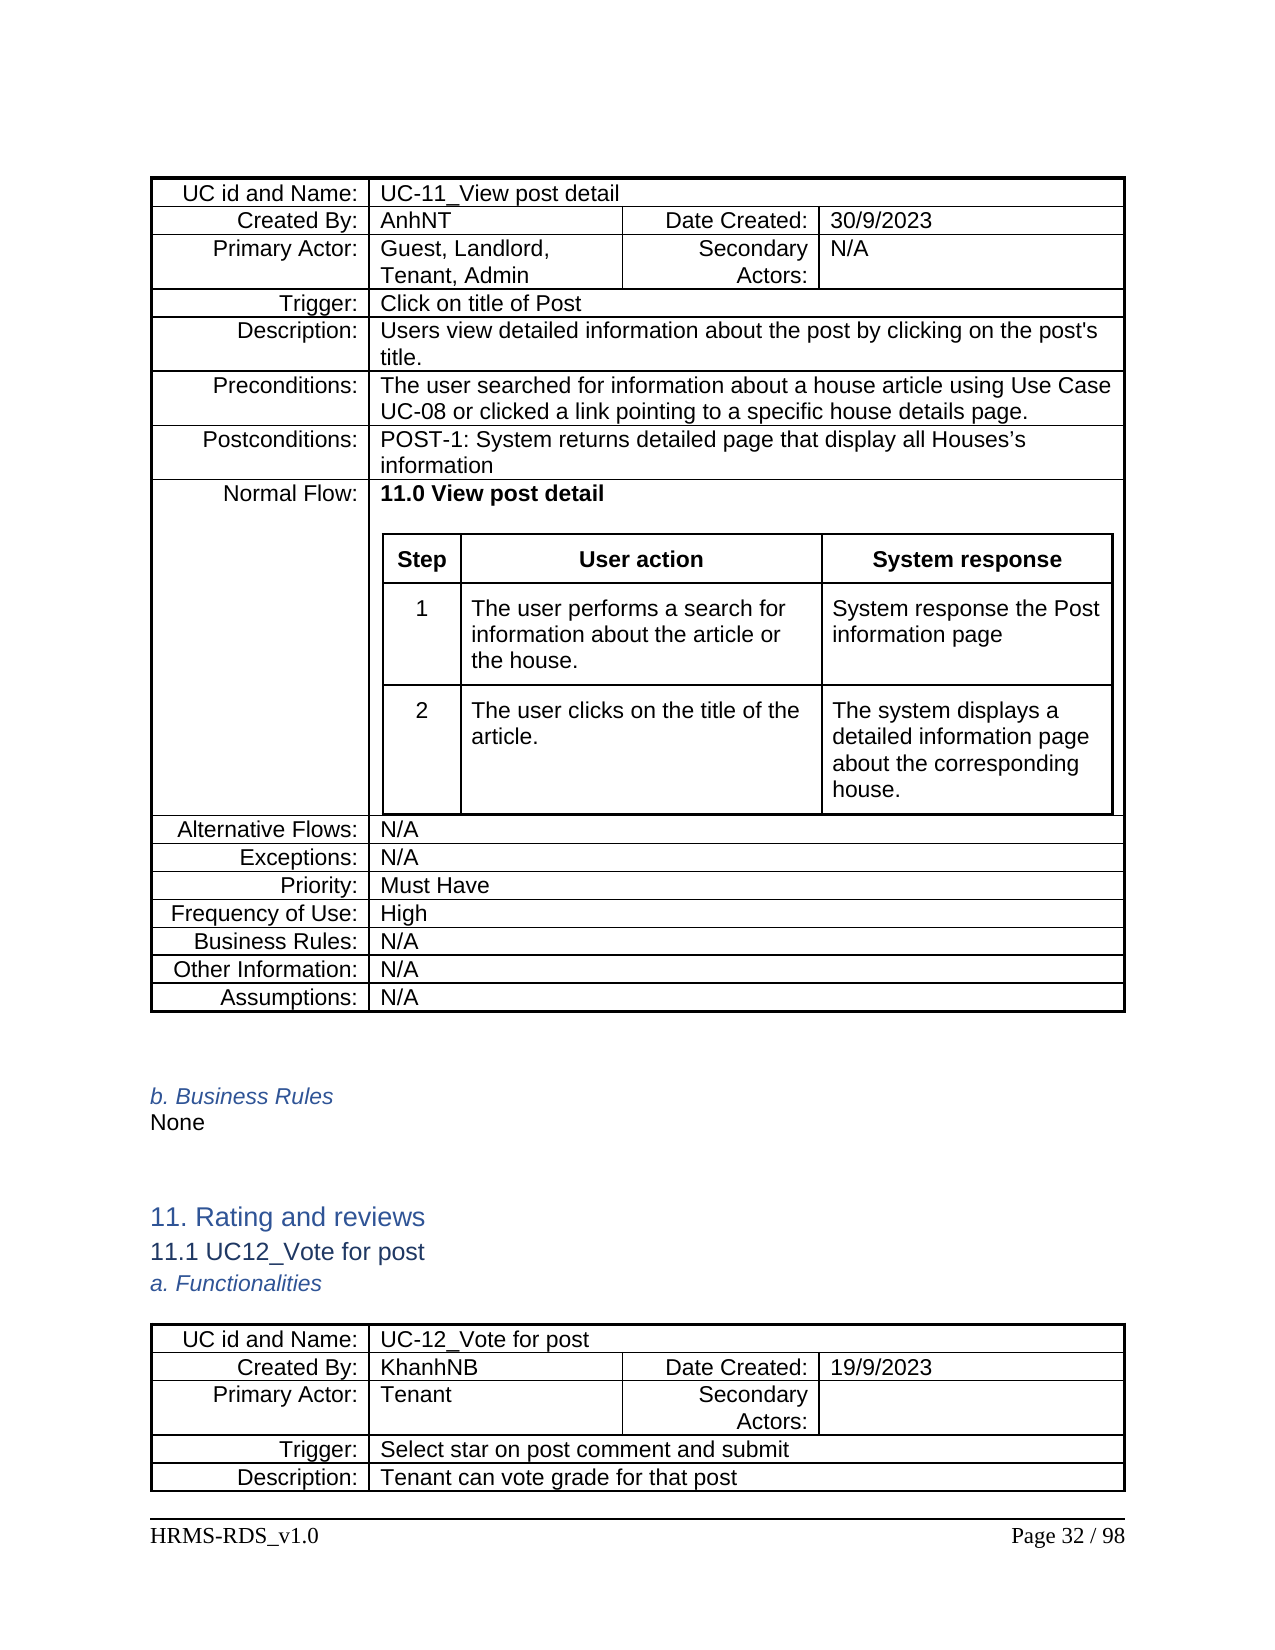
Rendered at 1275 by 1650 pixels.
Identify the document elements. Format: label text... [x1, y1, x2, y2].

table_cell [820, 1381, 1123, 1434]
table_cell 19/9/2023 [820, 1353, 1123, 1380]
table_cell N/A [370, 816, 1123, 843]
table_cell Must Have [370, 872, 1123, 898]
table_cell Normal Flow: [153, 480, 368, 815]
table_cell Frequency of Use: [153, 900, 368, 926]
table_cell 11.0 View post detail [370, 480, 1123, 815]
table_cell Priority: [153, 872, 368, 898]
table_cell High [370, 900, 1123, 926]
table_cell N/A [370, 928, 1123, 954]
subtitle a. Functionalities [150, 1270, 1125, 1296]
table_cell Date Created: [623, 207, 818, 234]
table_cell Click on title of Post [370, 290, 1123, 316]
table_cell N/A [820, 235, 1123, 288]
table_cell Created By: [153, 207, 368, 234]
table_cell POST-1: System returns detailed page that display all Houses’s information [370, 426, 1123, 479]
table_cell Description: [153, 1464, 368, 1490]
table_cell Tenant [370, 1381, 622, 1434]
table_cell The user searched for information about a house article using Use Case UC-08 or clicked a link pointing to a specific house details page. [370, 372, 1123, 424]
table_cell Assumptions: [153, 984, 368, 1010]
table_cell 30/9/2023 [820, 207, 1123, 234]
table_cell Select star on post comment and submit [370, 1436, 1123, 1462]
table_cell Preconditions: [153, 372, 368, 424]
table_cell AnhNT [370, 207, 622, 234]
table_cell Secondary Actors: [623, 1381, 818, 1434]
table_cell N/A [370, 956, 1123, 982]
table_cell Alternative Flows: [153, 816, 368, 843]
table_cell KhanhNB [370, 1353, 622, 1380]
table_cell Guest, Landlord, Tenant, Admin [370, 235, 622, 288]
subtitle 11. Rating and reviews [150, 1201, 1125, 1233]
table_cell Created By: [153, 1353, 368, 1380]
table_cell Primary Actor: [153, 235, 368, 288]
table_cell Other Information: [153, 956, 368, 982]
text None [150, 1109, 1125, 1135]
subtitle b. Business Rules [150, 1083, 1125, 1109]
table_header UC id and Name: [153, 1326, 368, 1352]
table_cell Trigger: [153, 1436, 368, 1462]
table_cell Description: [153, 318, 368, 370]
table_cell Users view detailed information about the post by clicking on the post's title. [370, 318, 1123, 370]
table_header UC-12_Vote for post [370, 1326, 1123, 1352]
table_cell Exceptions: [153, 844, 368, 871]
table_cell Secondary Actors: [623, 235, 818, 288]
table_cell N/A [370, 984, 1123, 1010]
table_cell Date Created: [623, 1353, 818, 1380]
table_cell N/A [370, 844, 1123, 871]
table_cell Primary Actor: [153, 1381, 368, 1434]
table_header UC-11_View post detail [370, 180, 1123, 206]
table_cell Trigger: [153, 290, 368, 316]
table_cell Postconditions: [153, 426, 368, 479]
table_cell Tenant can vote grade for that post [370, 1464, 1123, 1490]
table_header UC id and Name: [153, 180, 368, 206]
table_cell Business Rules: [153, 928, 368, 954]
subtitle 11.1 UC12_Vote for post [150, 1237, 1125, 1266]
